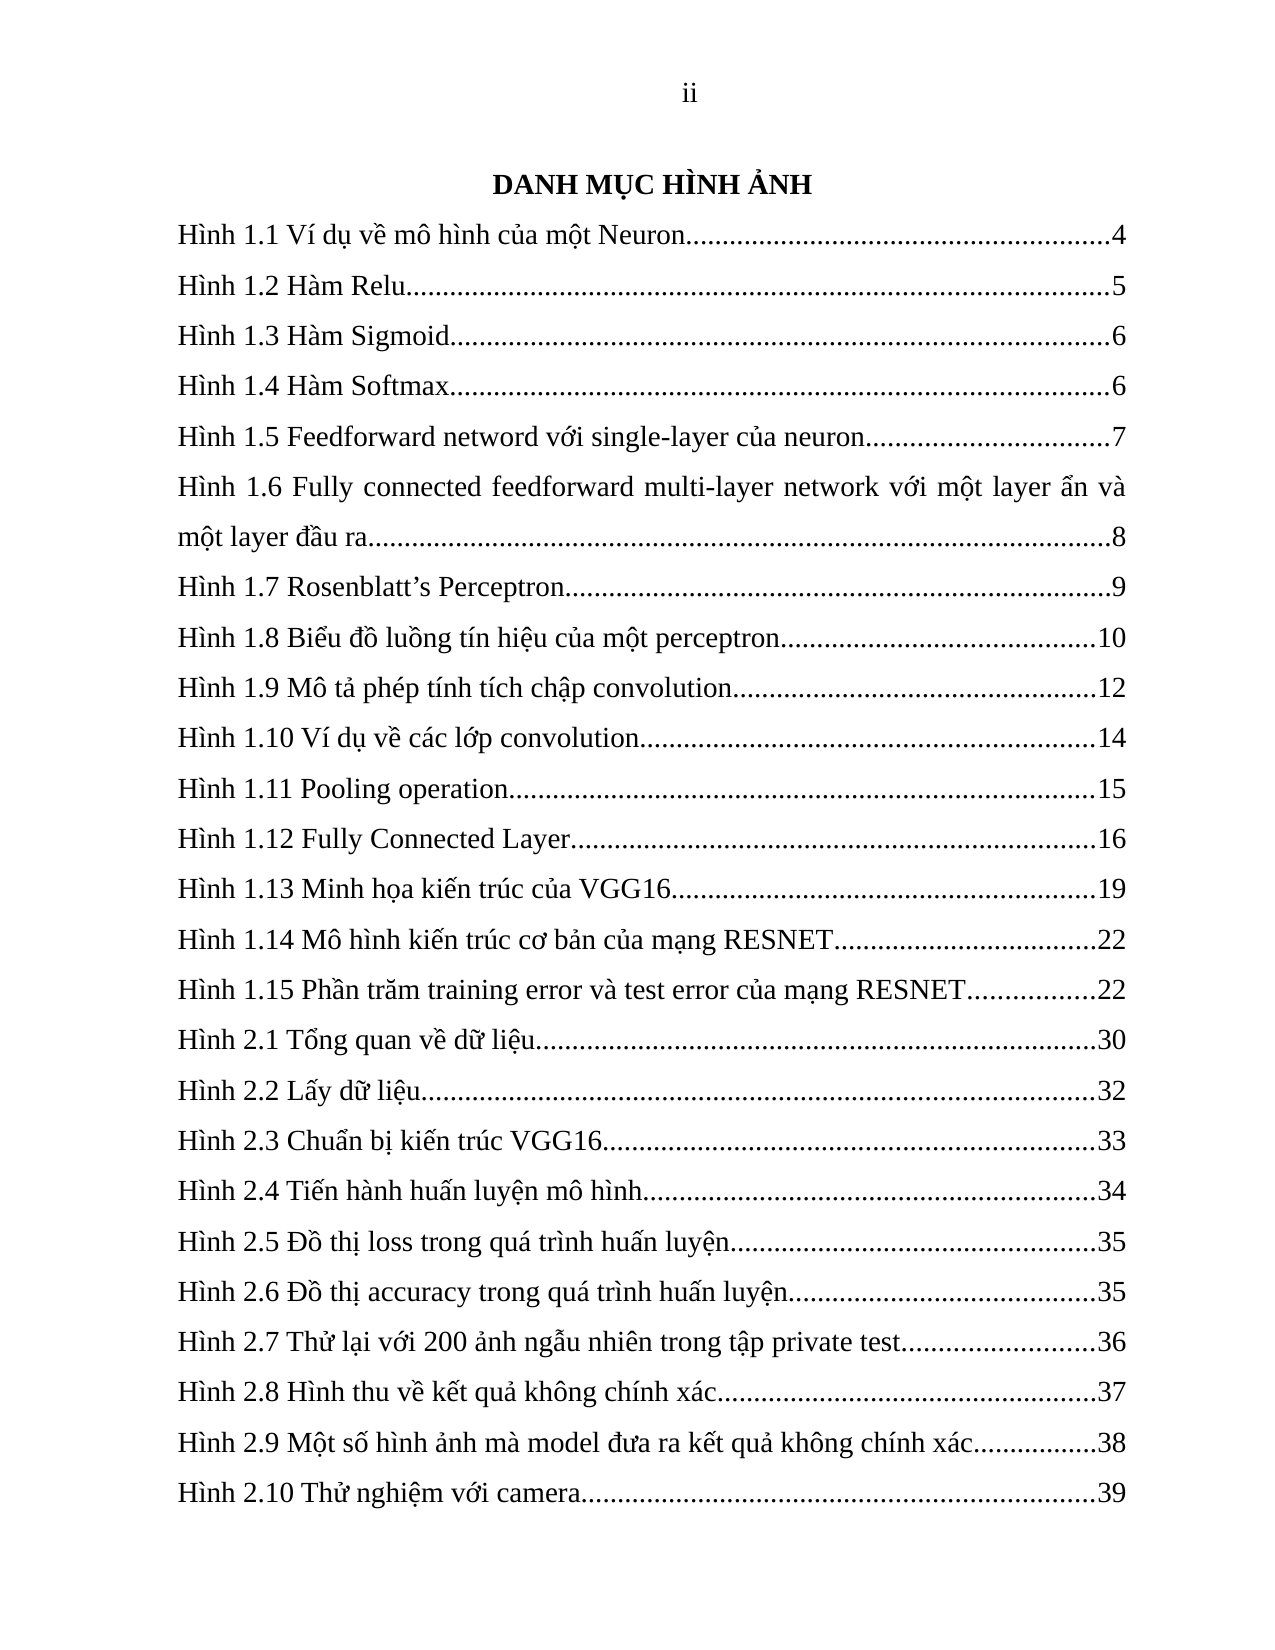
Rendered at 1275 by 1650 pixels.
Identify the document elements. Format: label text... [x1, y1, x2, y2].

subtitle DANH MỤC HÌNH ẢNH [177, 167, 1127, 201]
text Hình 2.6 Đồ thị accuracy trong quá trình huấn luyện 35 [177, 1274, 1127, 1307]
text Hình 1.13 Minh họa kiến trúc của VGG16 19 [177, 871, 1127, 905]
text Hình 1.5 Feedforward netword với single-layer của neuron 7 [177, 419, 1127, 452]
text Hình 1.15 Phần trăm training error và test error của mạng RESNET 22 [177, 972, 1127, 1006]
text Hình 1.11 Pooling operation 15 [177, 771, 1127, 804]
text Hình 2.8 Hình thu về kết quả không chính xác 37 [177, 1374, 1127, 1408]
text Hình 2.7 Thử lại với 200 ảnh ngẫu nhiên trong tập private test 36 [177, 1324, 1127, 1358]
text Hình 1.8 Biểu đồ luồng tín hiệu của một perceptron 10 [177, 620, 1127, 653]
text Hình 1.10 Ví dụ về các lớp convolution 14 [177, 721, 1127, 754]
text Hình 1.9 Mô tả phép tính tích chập convolution 12 [177, 670, 1127, 704]
text Hình 2.5 Đồ thị loss trong quá trình huấn luyện 35 [177, 1224, 1127, 1257]
text Hình 2.4 Tiến hành huấn luyện mô hình 34 [177, 1173, 1127, 1207]
text Hình 2.1 Tổng quan về dữ liệu 30 [177, 1022, 1127, 1056]
text Hình 1.6 Fully connected feedforward multi-layer network với một layer ẩn và một layer đầu ra 8 [177, 469, 1127, 553]
text Hình 1.2 Hàm Relu 5 [177, 268, 1127, 301]
text Hình 2.10 Thử nghiệm với camera 39 [177, 1475, 1127, 1509]
text Hình 1.12 Fully Connected Layer 16 [177, 821, 1127, 855]
text Hình 2.3 Chuẩn bị kiến trúc VGG16 33 [177, 1123, 1127, 1157]
text Hình 2.9 Một số hình ảnh mà model đưa ra kết quả không chính xác 38 [177, 1425, 1127, 1458]
text Hình 2.2 Lấy dữ liệu 32 [177, 1073, 1127, 1106]
text Hình 1.4 Hàm Softmax 6 [177, 368, 1127, 402]
text Hình 1.14 Mô hình kiến trúc cơ bản của mạng RESNET 22 [177, 922, 1127, 955]
text Hình 1.7 Rosenblatt’s Perceptron 9 [177, 569, 1127, 603]
text Hình 1.3 Hàm Sigmoid 6 [177, 318, 1127, 352]
text Hình 1.1 Ví dụ về mô hình của một Neuron 4 [177, 217, 1127, 251]
